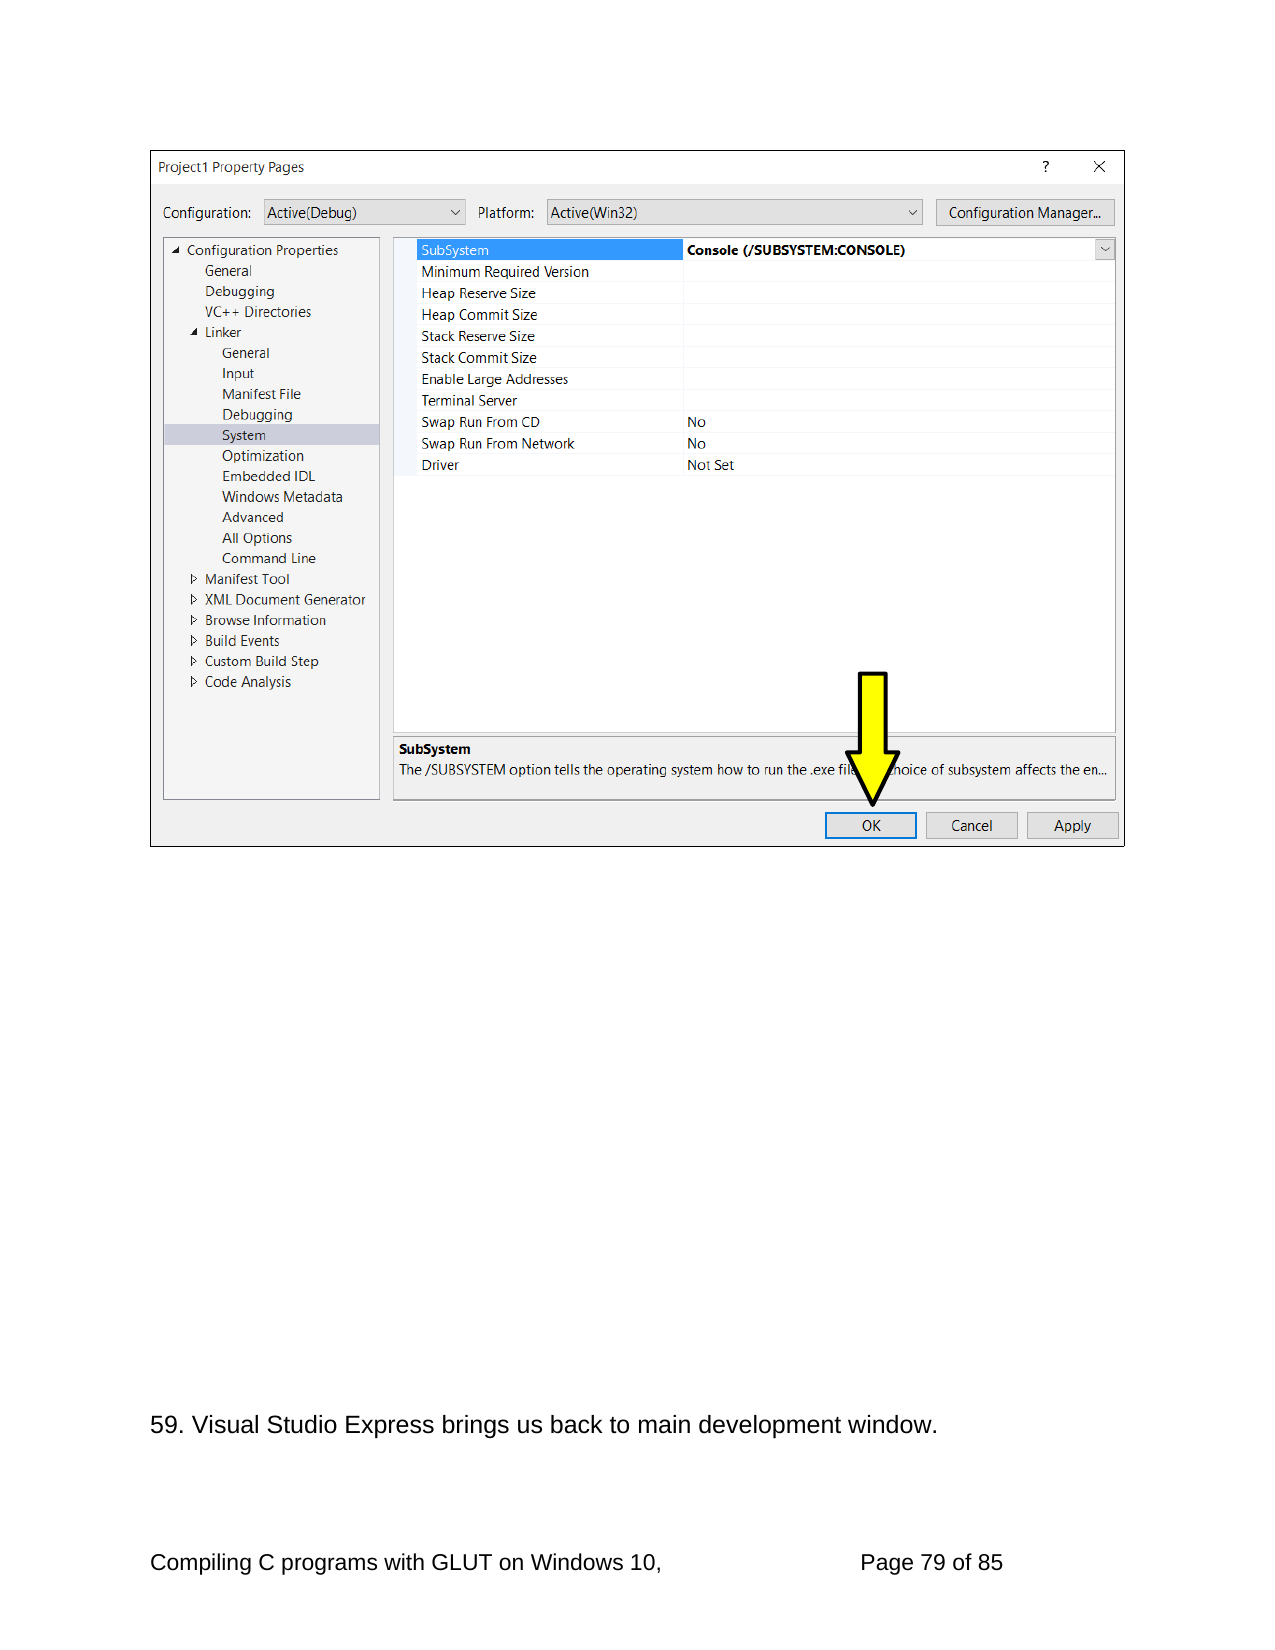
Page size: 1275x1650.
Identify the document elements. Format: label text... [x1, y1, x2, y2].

text 59. Visual Studio Express brings us back to main development window. [150, 1410, 1125, 1439]
picture [151, 151, 1124, 846]
